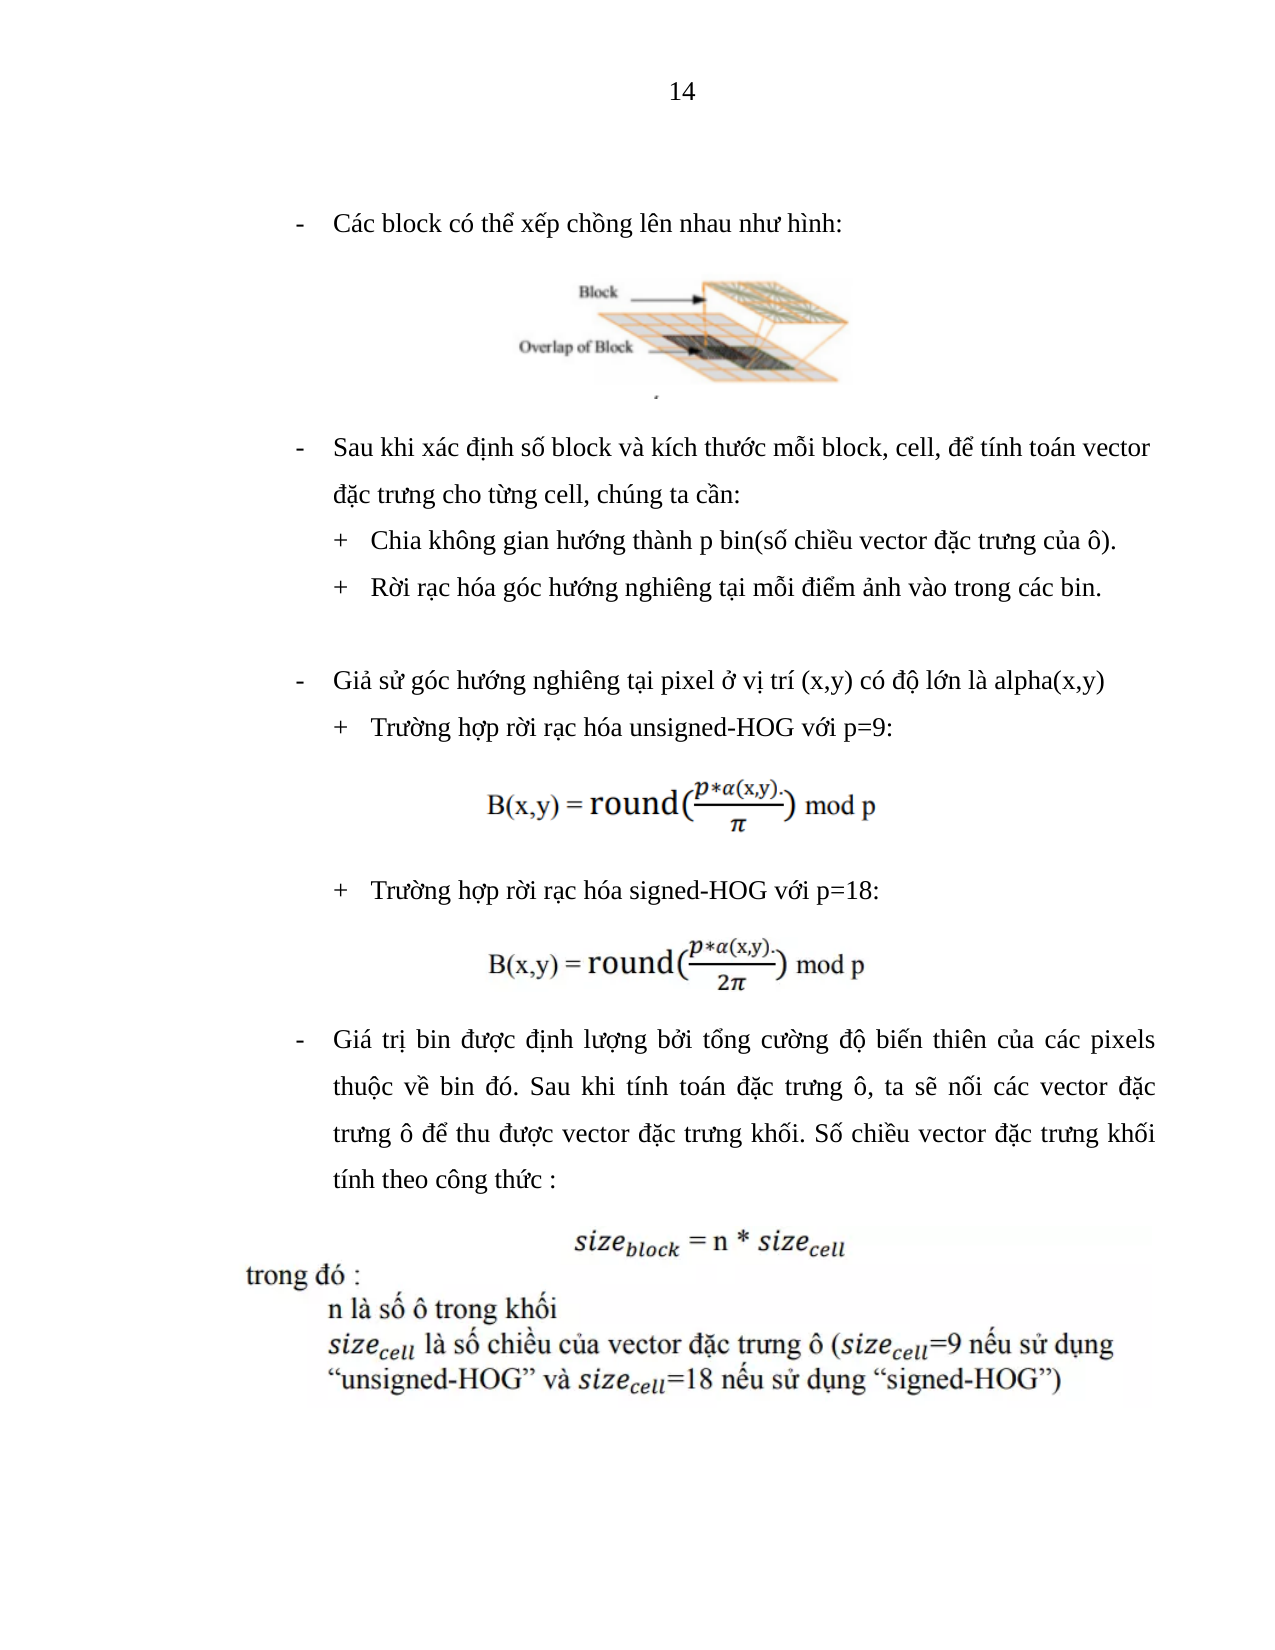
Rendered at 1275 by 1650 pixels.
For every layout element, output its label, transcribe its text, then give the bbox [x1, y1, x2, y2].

list Giá trị bin được định lượng bởi tổng cường độ biến thiên của các pixels thuộc về bin đó. Sau khi tính toán đặc trưng ô, ta sẽ nối các vector đặc trưng ô để thu được vector đặc trưng khối. Số chiều vector đặc trưng khối tính theo công thức : [295, 1023, 1157, 1194]
list Sau khi xác định số block và kích thước mỗi block, cell, để tính toán vector đặc trưng cho từng cell, chúng ta cần: [295, 431, 1157, 509]
list Các block có thể xếp chồng lên nhau như hình: [295, 207, 1157, 238]
picture [504, 270, 860, 399]
list Chia không gian hướng thành p bin(số chiều vector đặc trưng của ô). [333, 524, 1157, 556]
list Giả sử góc hướng nghiêng tại pixel ở vị trí (x,y) có độ lớn là alpha(x,y) [295, 664, 1157, 696]
picture [477, 937, 886, 992]
list Trường hợp rời rạc hóa unsigned-HOG với p=9: [333, 711, 1157, 742]
picture [473, 774, 891, 842]
list Rời rạc hóa góc hướng nghiêng tại mỗi điểm ảnh vào trong các bin. [333, 571, 1157, 602]
picture [211, 1226, 1152, 1408]
list Trường hợp rời rạc hóa signed-HOG với p=18: [333, 874, 1157, 905]
